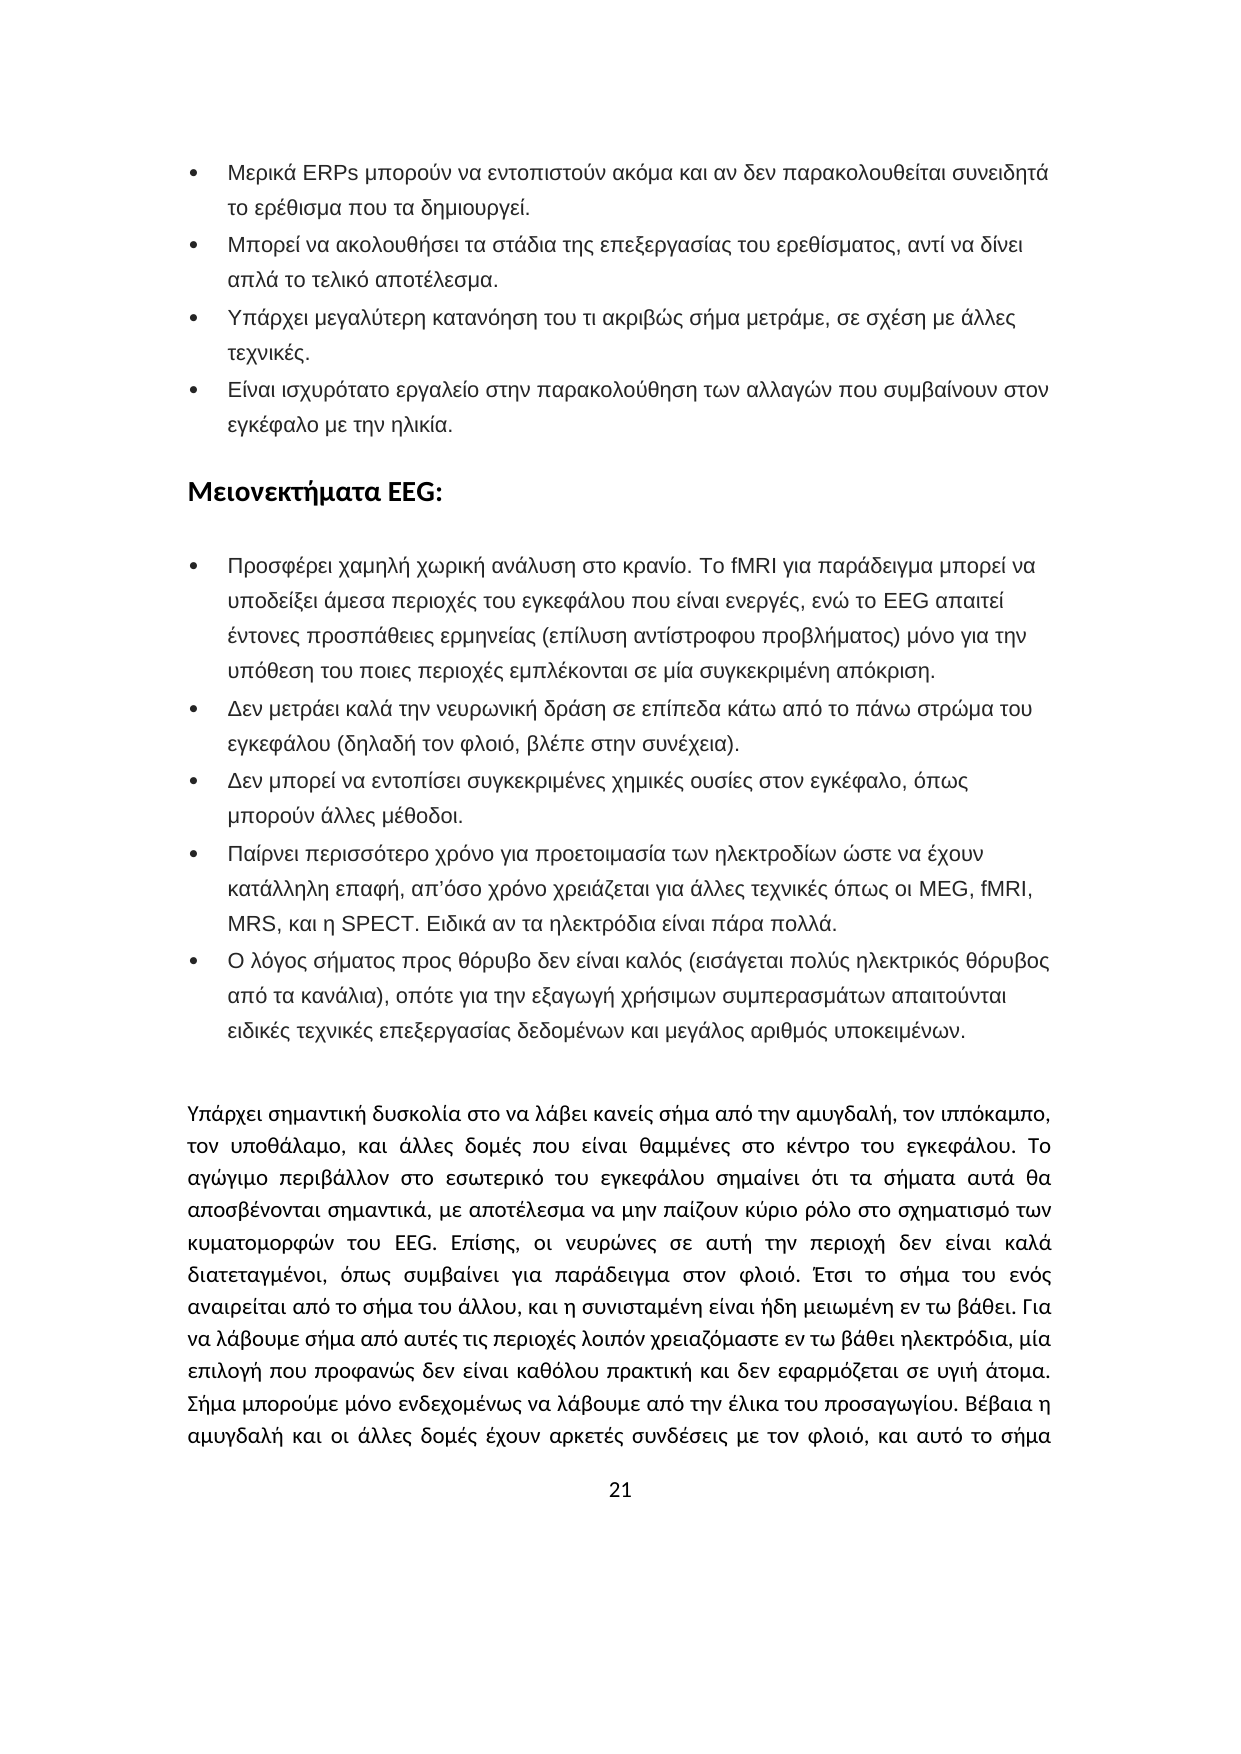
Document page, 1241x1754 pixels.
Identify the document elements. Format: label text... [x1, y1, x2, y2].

text Μειονεκτήματα ΕΕG: [187, 440, 1053, 509]
list Προσφέρει χαμηλή χωρική ανάλυση στο κρανίο. Το fMRI για παράδειγμα μπορεί να υποδείξει άμεσα περιοχές του εγκεφάλου που είναι ενεργές, ενώ το EEG απαιτεί έντονες προσπάθειες ερμηνείας (επίλυση αντίστροφου προβλήματος) μόνο για την υπόθεση του ποιες περιοχές εμπλέκονται σε μία συγκεκριμένη απόκριση. [190, 543, 1053, 683]
list Μπορεί να ακολουθήσει τα στάδια της επεξεργασίας του ερεθίσματος, αντί να δίνει απλά το τελικό αποτέλεσμα. [190, 222, 1053, 292]
list Δεν μετράει καλά την νευρωνική δράση σε επίπεδα κάτω από το πάνω στρώμα του εγκεφάλου (δηλαδή τον φλοιό, βλέπε στην συνέχεια). [190, 686, 1053, 756]
list Μερικά ERPs μπορούν να εντοπιστούν ακόμα και αν δεν παρακολουθείται συνειδητά το ερέθισμα που τα δημιουργεί. [190, 150, 1053, 220]
list Παίρνει περισσότερο χρόνο για προετοιμασία των ηλεκτροδίων ώστε να έχουν κατάλληλη επαφή, απ’όσο χρόνο χρειάζεται για άλλες τεχνικές όπως οι MEG, fMRI, MRS, και η SPECT. Eιδικά αν τα ηλεκτρόδια είναι πάρα πολλά. [190, 831, 1053, 936]
list Υπάρχει μεγαλύτερη κατανόηση του τι ακριβώς σήμα μετράμε, σε σχέση με άλλες τεχνικές. [190, 295, 1053, 365]
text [187, 1099, 1053, 1449]
list Δεν μπορεί να εντοπίσει συγκεκριμένες χημικές ουσίες στον εγκέφαλο, όπως μπορούν άλλες μέθοδοι. [190, 758, 1053, 828]
list Ο λόγος σήματος προς θόρυβο δεν είναι καλός (εισάγεται πολύς ηλεκτρικός θόρυβος από τα κανάλια), οπότε για την εξαγωγή χρήσιμων συμπερασμάτων απαιτούνται ειδικές τεχνικές επεξεργασίας δεδομένων και μεγάλος αριθμός υποκειμένων. [190, 938, 1053, 1043]
list Είναι ισχυρότατο εργαλείο στην παρακολούθηση των αλλαγών που συμβαίνουν στον εγκέφαλο με την ηλικία. [190, 367, 1053, 437]
